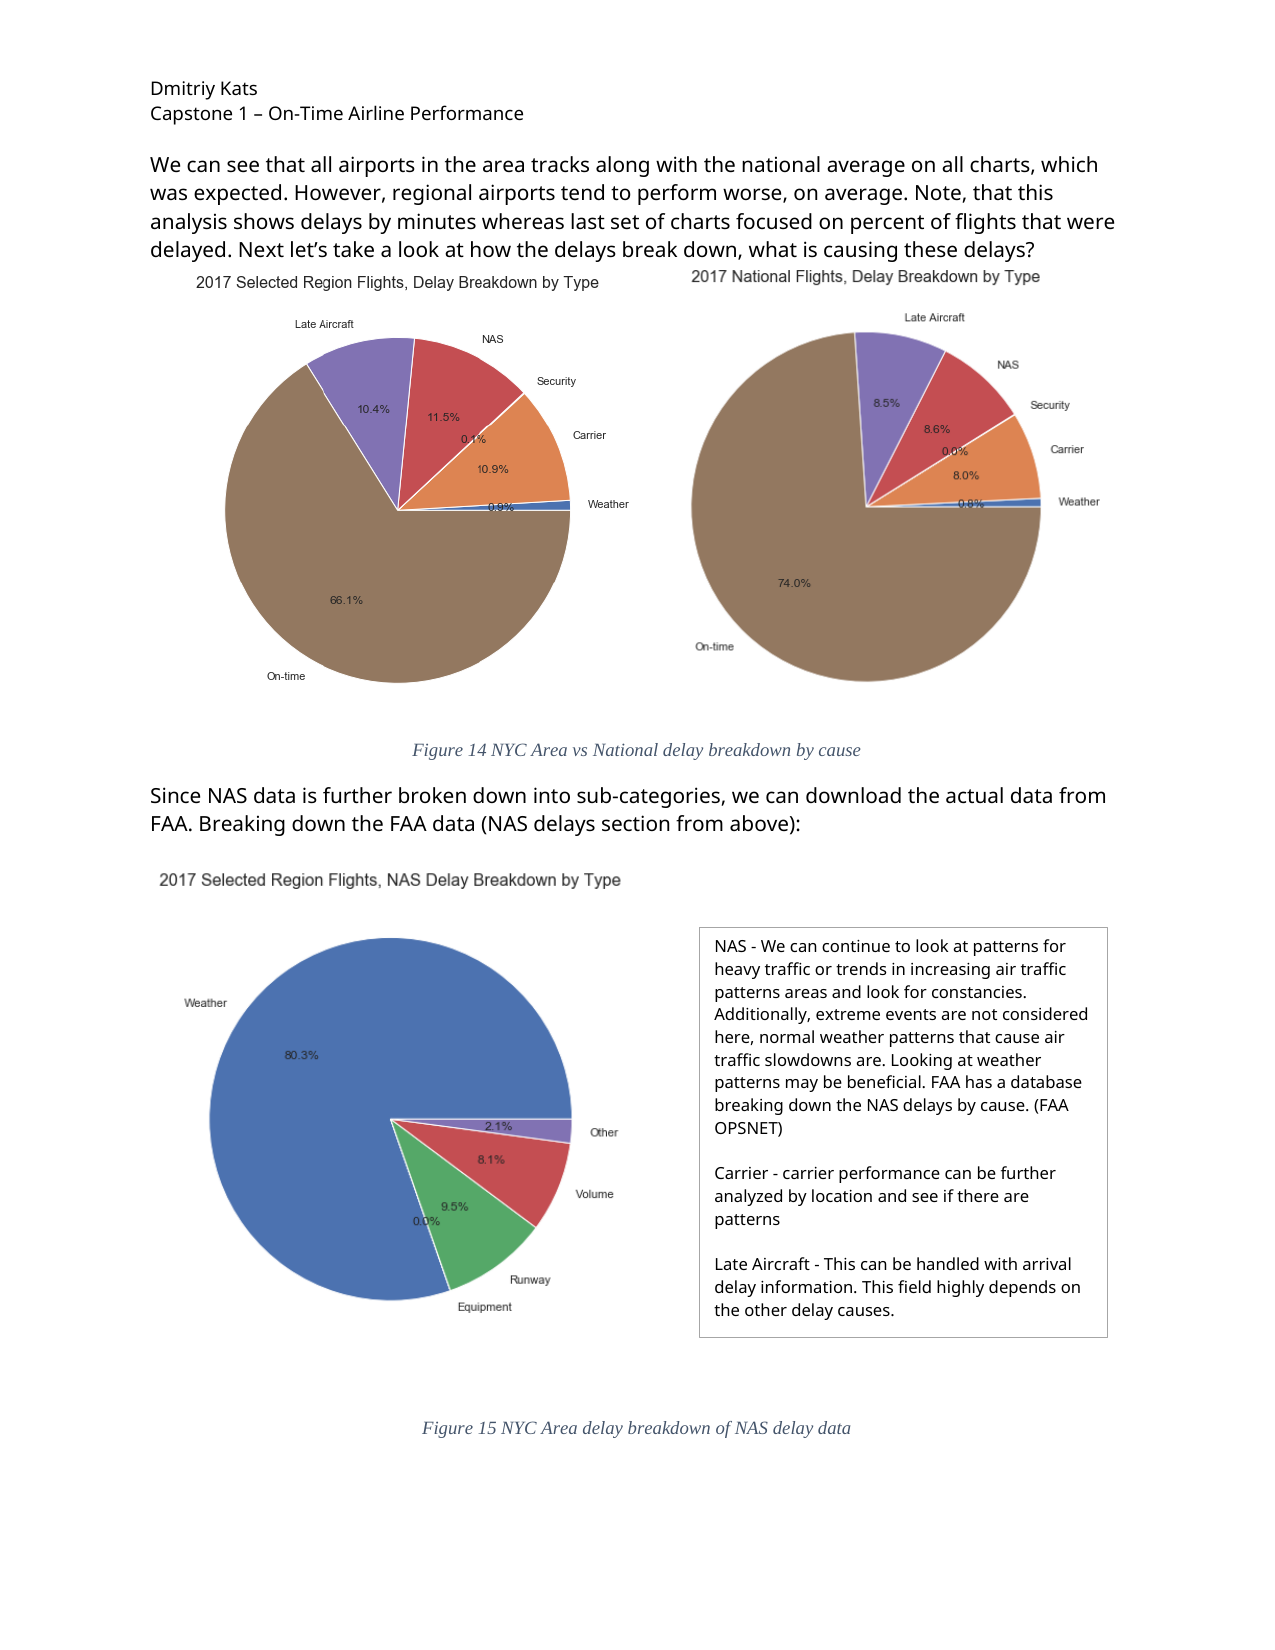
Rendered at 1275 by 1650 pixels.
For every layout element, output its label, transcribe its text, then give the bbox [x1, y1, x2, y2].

picture [150, 866, 631, 1360]
text Since NAS data is further broken down into sub-categories, we can download the actual data from FAA. Breaking down the FAA data (NAS delays section from above): [150, 781, 1125, 867]
text Figure 14 NYC Area vs National delay breakdown by cause [150, 739, 1125, 760]
text We can see that all airports in the area tracks along with the national average on all charts, which was expected. However, regional airports tend to perform worse, on average. Note, that this analysis shows delays by minutes whereas last set of charts focused on percent of flights that were delayed. Next let’s take a look at how the delays break down, what is causing these delays? [150, 150, 1125, 264]
text Figure 15 NYC Area delay breakdown of NAS delay data [150, 1417, 1125, 1438]
picture [168, 263, 1107, 739]
